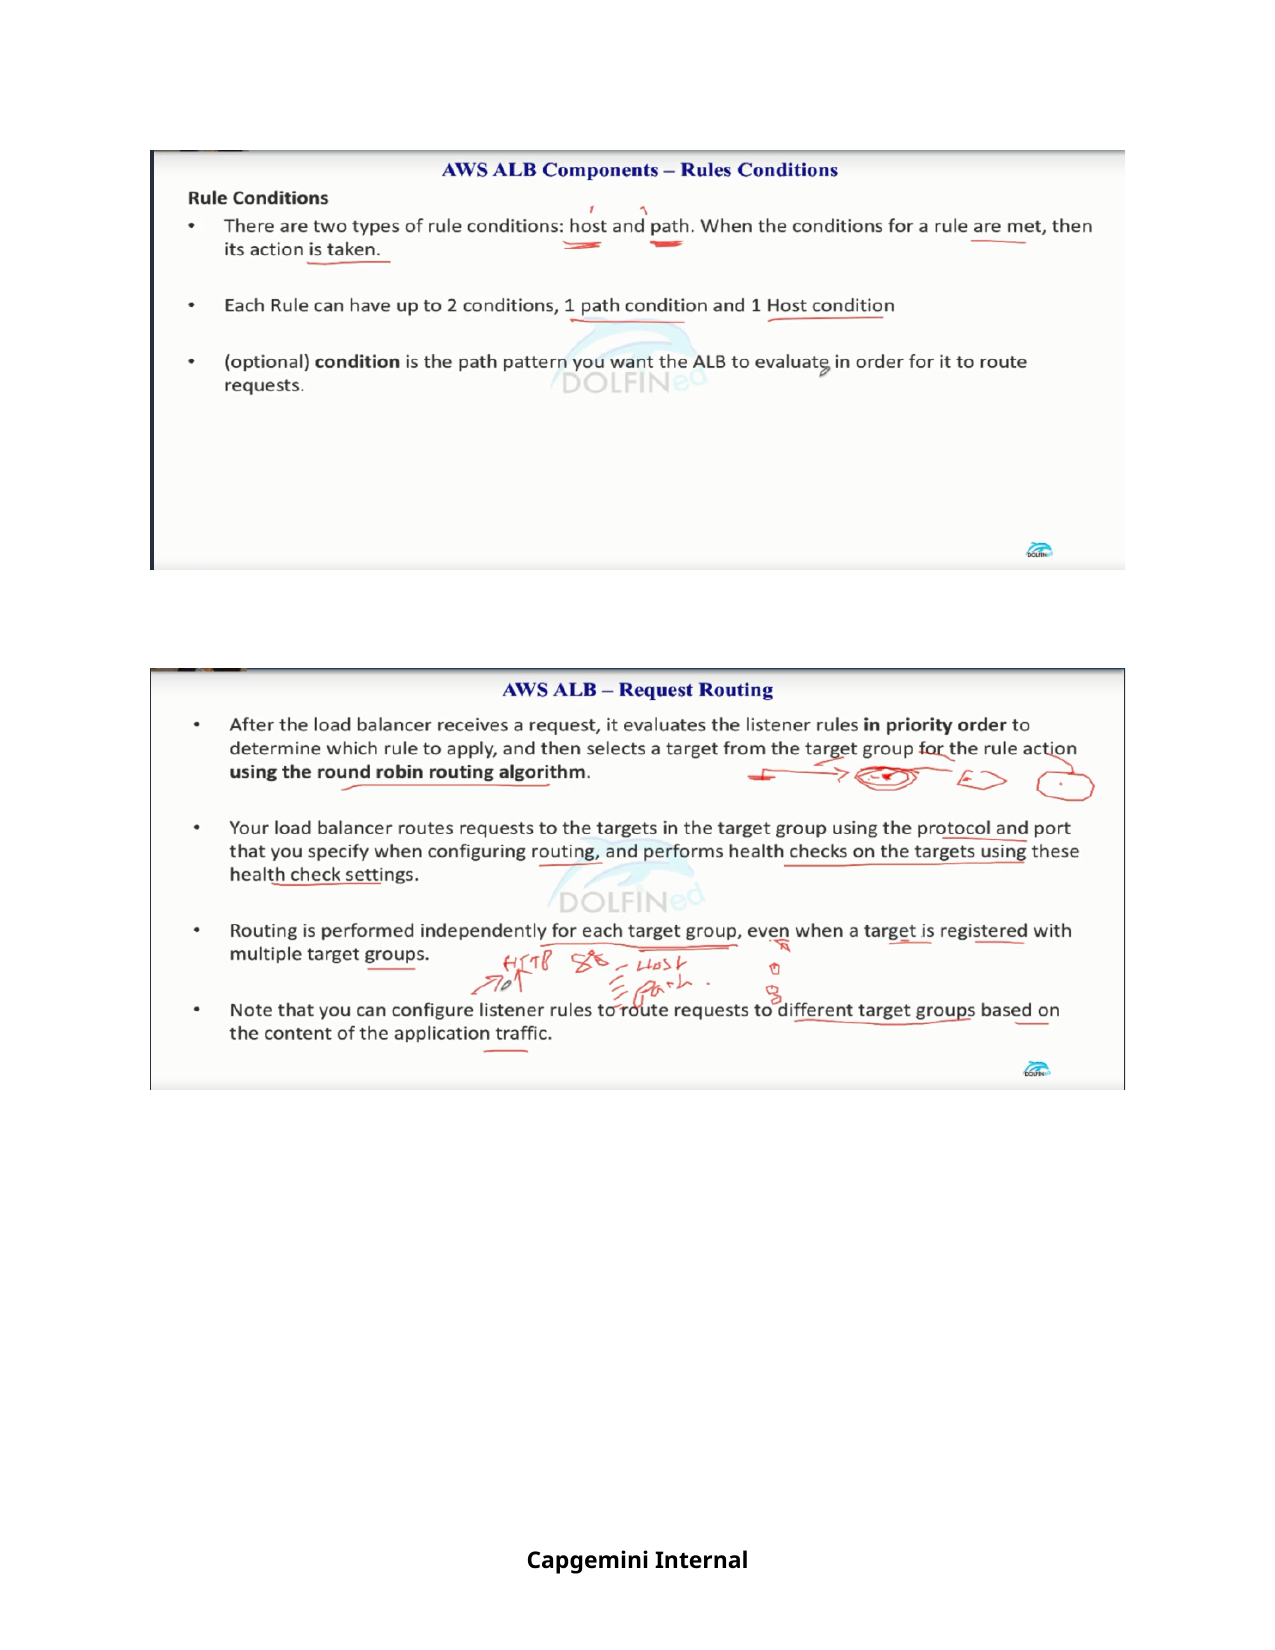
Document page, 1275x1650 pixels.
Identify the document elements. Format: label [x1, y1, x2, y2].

picture [150, 668, 1125, 1090]
picture [150, 150, 1125, 570]
